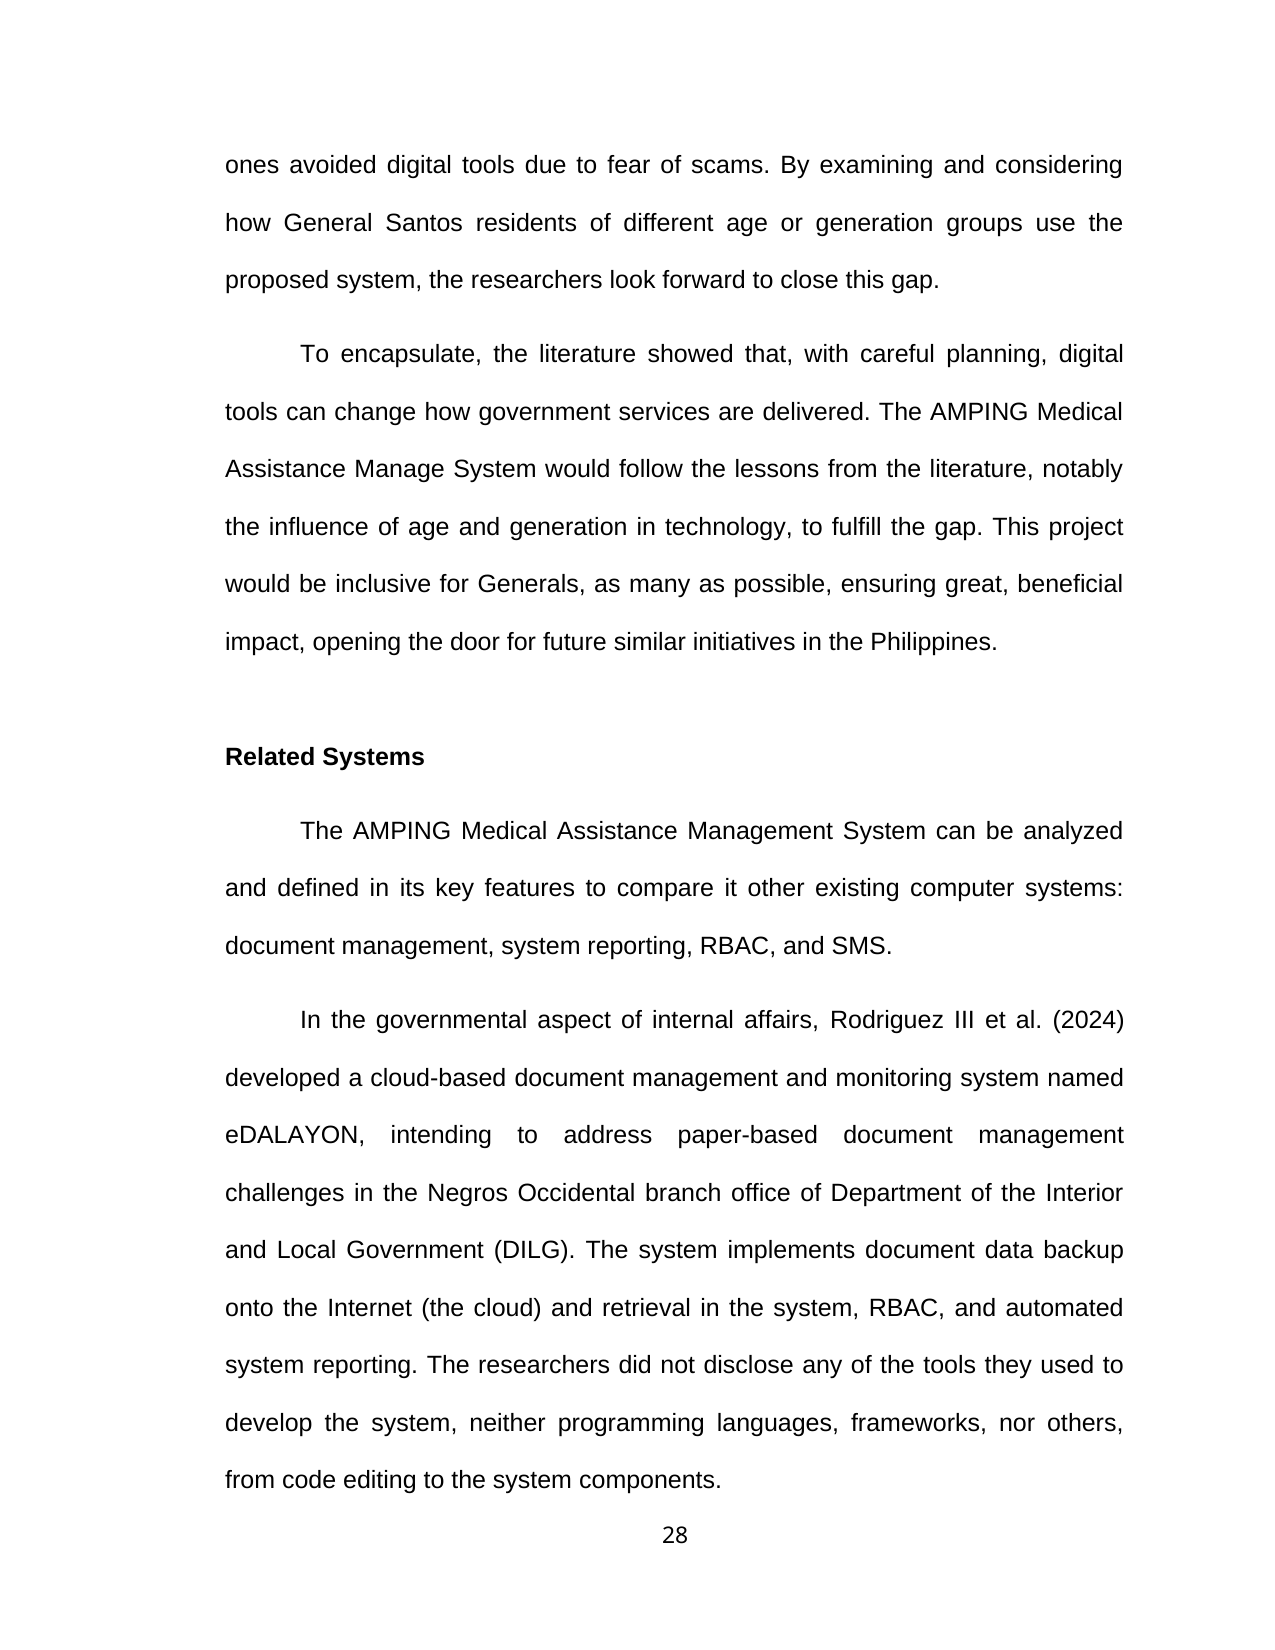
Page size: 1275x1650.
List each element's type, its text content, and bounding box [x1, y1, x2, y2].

text To encapsulate, the literature showed that, with careful planning, digital tools can change how government services are delivered. The AMPING Medical Assistance Manage System would follow the lessons from the literature, notably the influence of age and generation in technology, to fulfill the gap. This project would be inclusive for Generals, as many as possible, ensuring great, beneficial impact, opening the door for future similar initiatives in the Philippines. [225, 339, 1125, 655]
text Related Systems [225, 742, 1125, 770]
text The AMPING Medical Assistance Management System can be analyzed and defined in its key features to compare it other existing computer systems: document management, system reporting, RBAC, and SMS. [225, 816, 1125, 959]
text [225, 150, 1125, 294]
text In the governmental aspect of internal affairs, Rodriguez III et al. (2024) developed a cloud-based document management and monitoring system named eDALAYON, intending to address paper-based document management challenges in the Negros Occidental branch office of Department of the Interior and Local Government (DILG). The system implements document data backup onto the Internet (the cloud) and retrieval in the system, RBAC, and automated system reporting. The researchers did not disclose any of the tools they used to develop the system, neither programming languages, frameworks, nor others, from code editing to the system components. [225, 1005, 1125, 1494]
